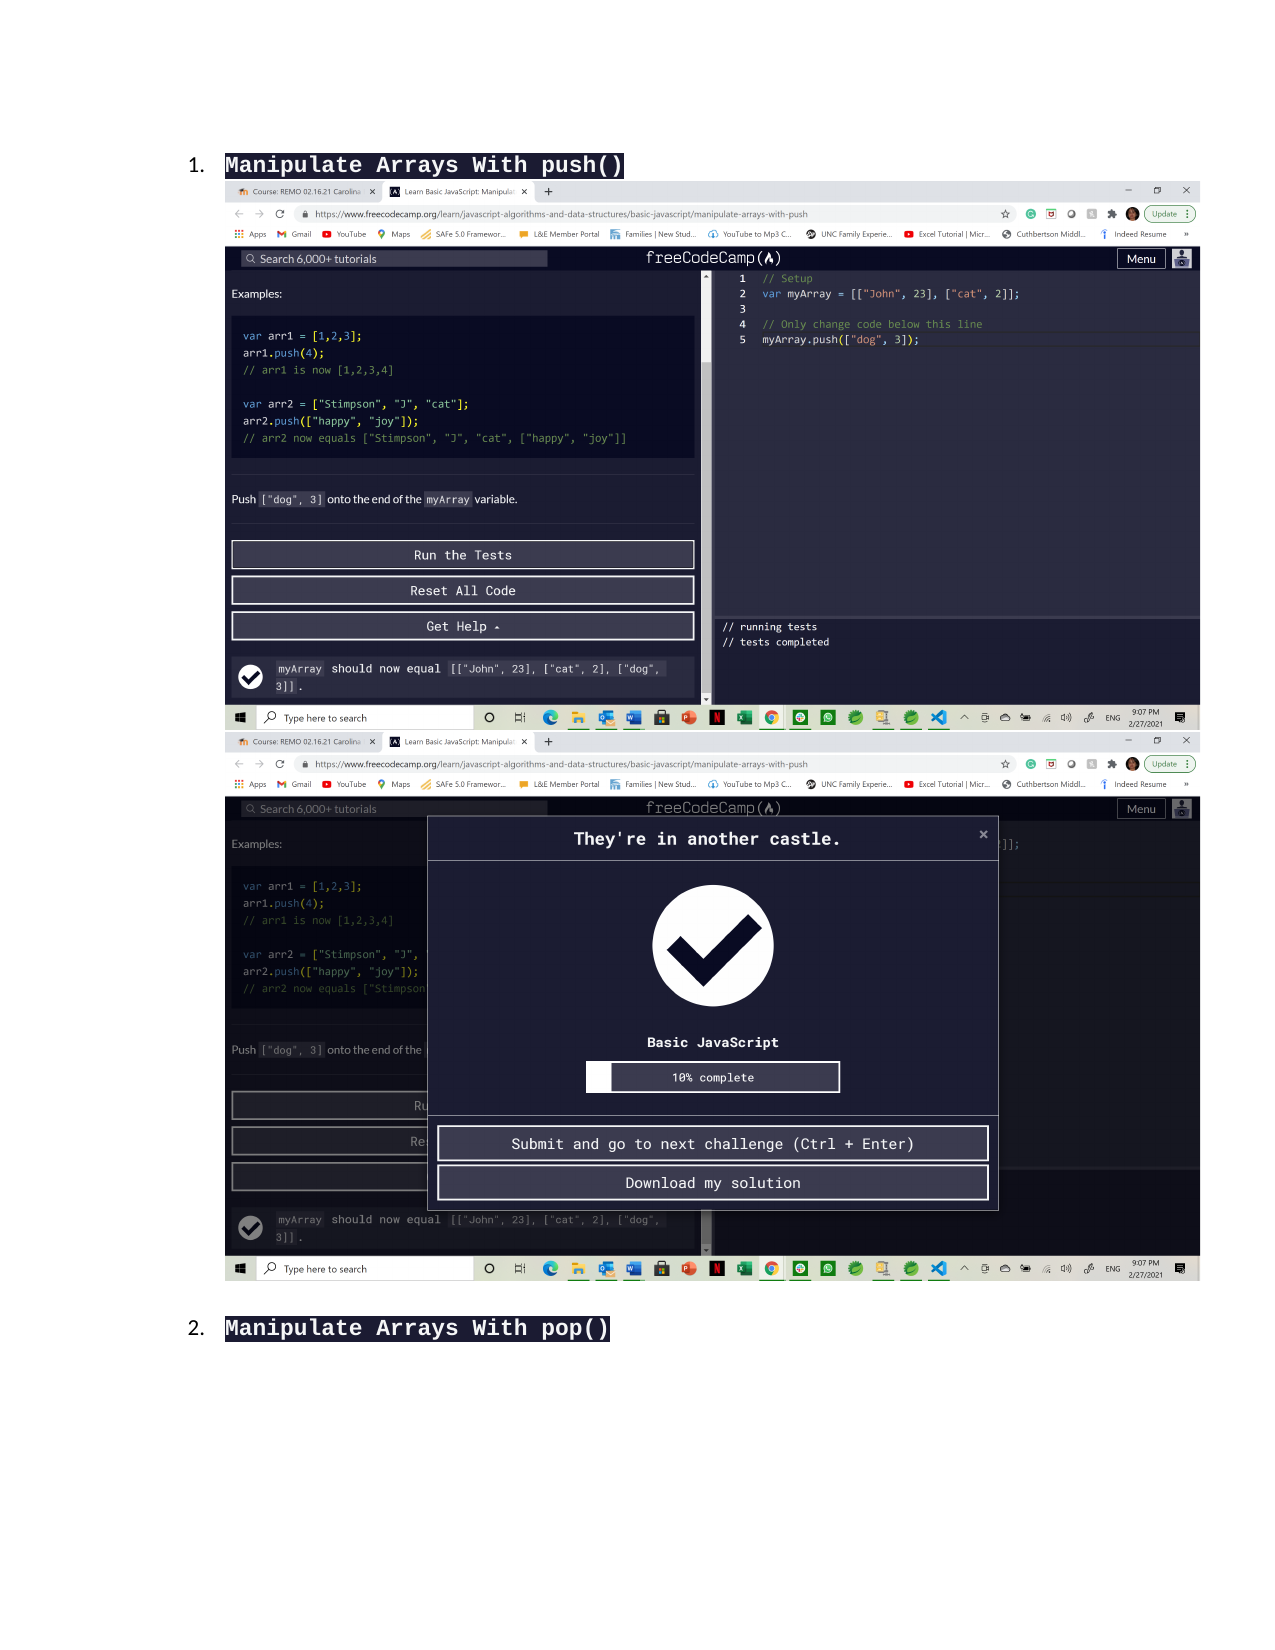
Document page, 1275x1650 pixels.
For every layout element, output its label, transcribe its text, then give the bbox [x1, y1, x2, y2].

list Manipulate Arrays With push() [187, 150, 1125, 179]
picture [225, 732, 1200, 1281]
list Manipulate Arrays With pop() [187, 1313, 1125, 1342]
picture [225, 181, 1200, 730]
